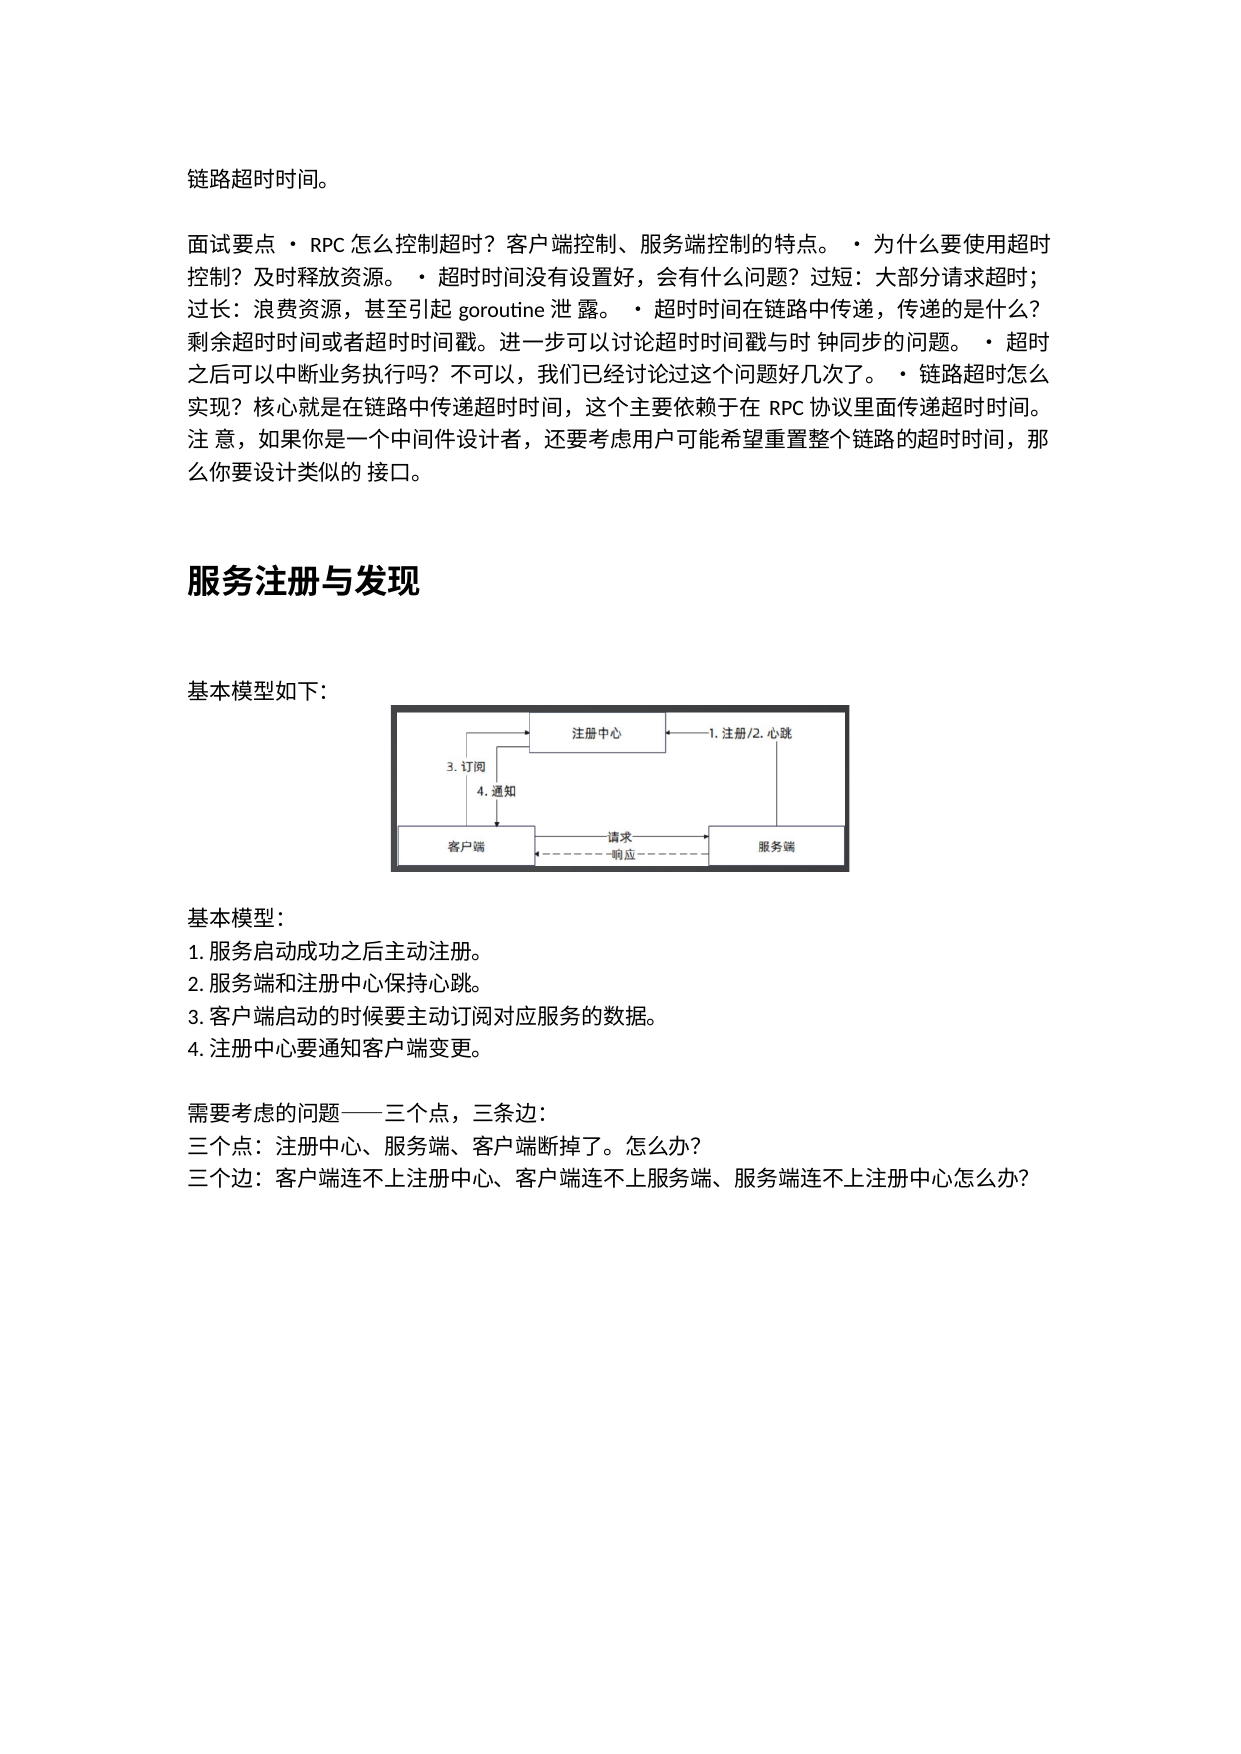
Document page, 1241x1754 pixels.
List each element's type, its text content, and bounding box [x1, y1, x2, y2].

subtitle 服务注册与发现 [187, 547, 1053, 612]
text 三个边：客户端连不上注册中心、客户端连不上服务端、服务端连不上注册中心怎么办？ [187, 1161, 1053, 1193]
text 面试要点 • RPC 怎么控制超时？客户端控制、服务端控制的特点。 • 为什么要使用超时控制？及时释放资源。 • 超时时间没有设置好，会有什么问题？过短：大部分请求超时；过长：浪费资源，甚至引起 goroutine 泄 露。 • 超时时间在链路中传递，传递的是什么？剩余超时时间或者超时时间戳。进一步可以讨论超时时间戳与时 钟同步的问题。 • 超时之后可以中断业务执行吗？不可以，我们已经讨论过这个问题好几次了。 • 链路超时怎么实现？核心就是在链路中传递超时时间，这个主要依赖于在 RPC 协议里面传递超时时间。注 意，如果你是一个中间件设计者，还要考虑用户可能希望重置整个链路的超时时间，那么你要设计类似的 接口。 [187, 227, 1053, 487]
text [187, 162, 1053, 194]
text 基本模型如下： [187, 673, 1053, 706]
text 基本模型： 1. 服务启动成功之后主动注册。 2. 服务端和注册中心保持心跳。 3. 客户端启动的时候要主动订阅对应服务的数据。 4. 注册中心要通知客户端变更。 [187, 901, 1053, 1063]
picture [390, 705, 850, 872]
text 需要考虑的问题——三个点，三条边： 三个点：注册中心、服务端、客户端断掉了。怎么办？ [187, 1096, 1053, 1161]
